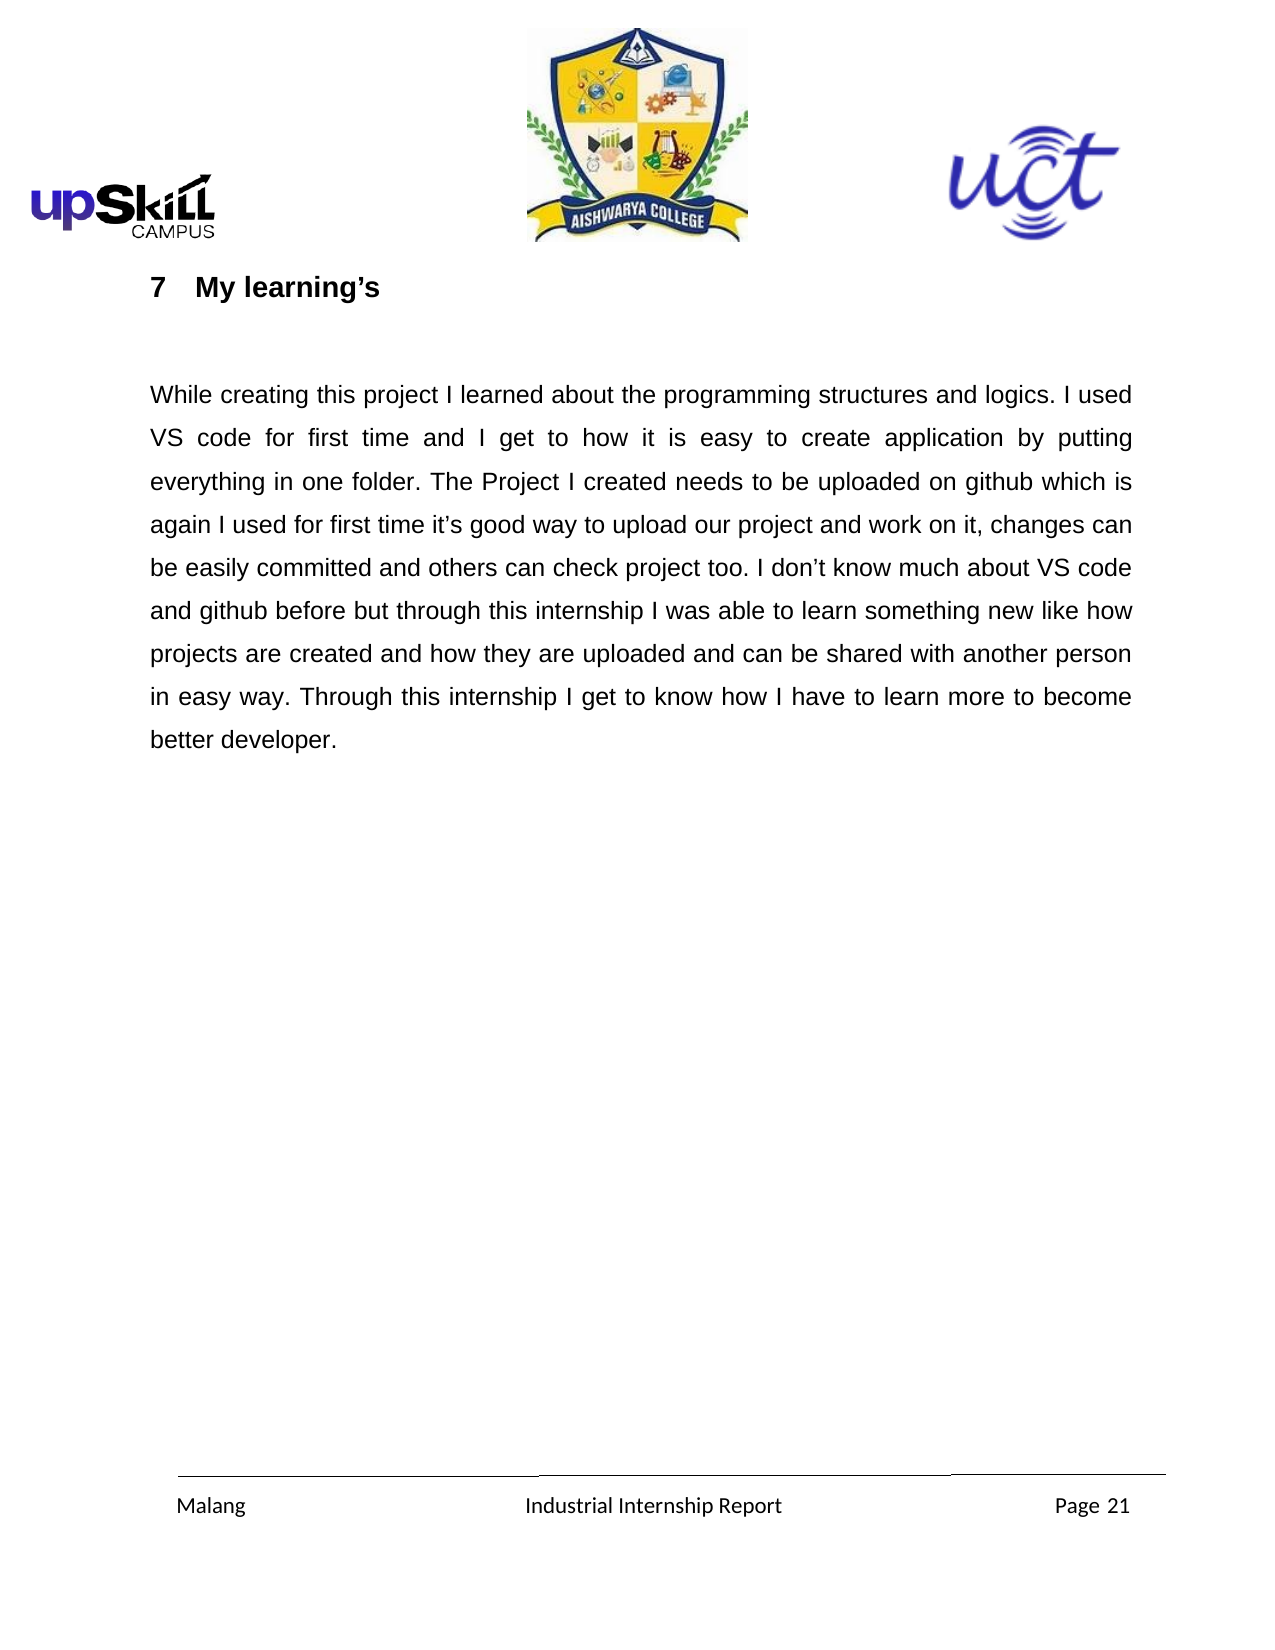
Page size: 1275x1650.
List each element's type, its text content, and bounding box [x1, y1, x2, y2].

picture [946, 116, 1125, 242]
picture [527, 28, 748, 242]
picture [0, 162, 246, 242]
text While creating this project I learned about the programming structures and logics. I used VS code for first time and I get to how it is easy to create application by putting everything in one folder. The Project I created needs to be uploaded on github which is again I used for first time it’s good way to upload our project and work on it, changes can be easily committed and others can check project too. I don’t know much about VS code and github before but through this internship I was able to learn something new like how projects are created and how they are uploaded and can be shared with another person in easy way. Through this internship I get to know how I have to learn more to become better developer. [150, 380, 1134, 754]
subtitle My learning’s [150, 270, 1134, 303]
